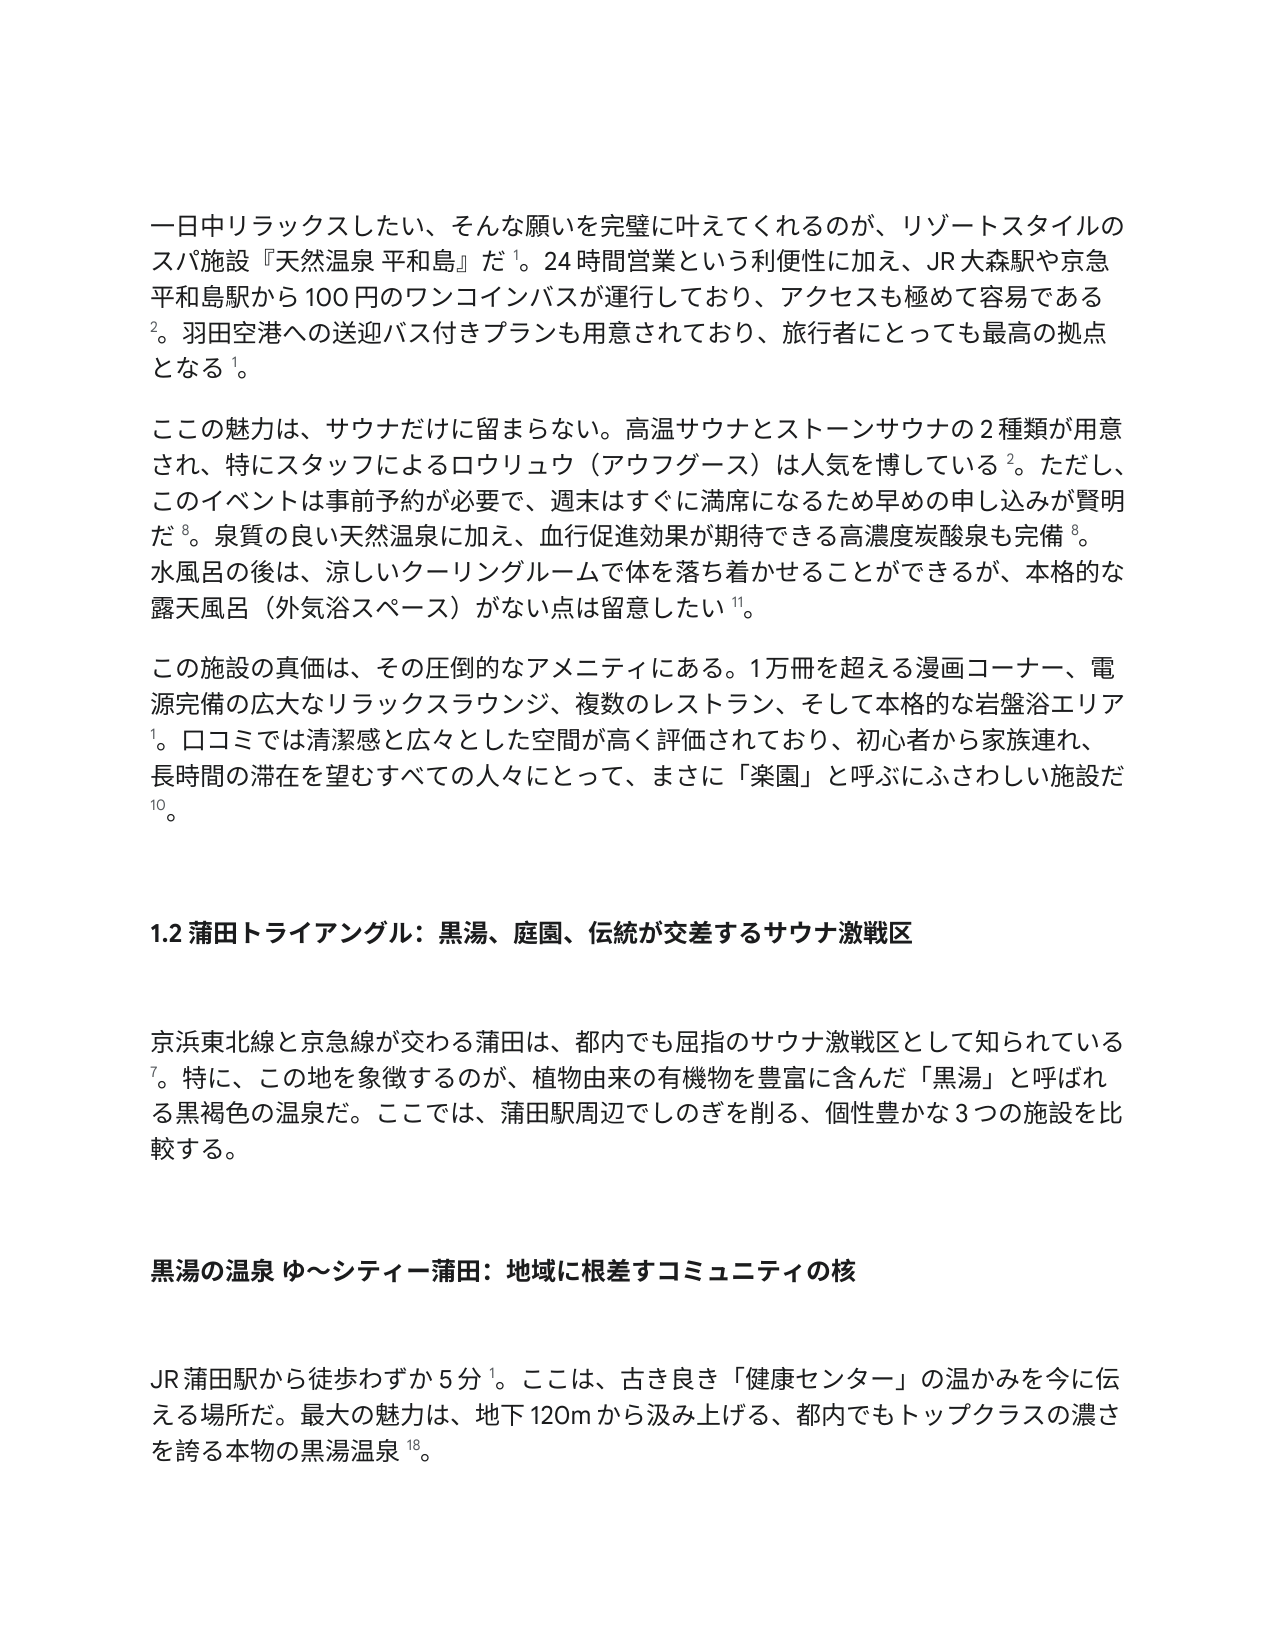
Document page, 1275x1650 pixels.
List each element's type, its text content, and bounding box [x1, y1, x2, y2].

text この施設の真価は、その圧倒的なアメニティにある。1万冊を超える漫画コーナー、電源完備の広大なリラックスラウンジ、複数のレストラン、そして本格的な岩盤浴エリア 1。口コミでは清潔感と広々とした空間が高く評価されており、初心者から家族連れ、長時間の滞在を望むすべての人々にとって、まさに「楽園」と呼ぶにふさわしい施設だ 10。 [150, 654, 1125, 828]
text 一日中リラックスしたい、そんな願いを完璧に叶えてくれるのが、リゾートスタイルのスパ施設『天然温泉 平和島』だ 1。24時間営業という利便性に加え、JR大森駅や京急平和島駅から100円のワンコインバスが運行しており、アクセスも極めて容易である 2。羽田空港への送迎バス付きプランも用意されており、旅行者にとっても最高の拠点となる 1。 [150, 211, 1125, 385]
text ここの魅力は、サウナだけに留まらない。高温サウナとストーンサウナの2種類が用意され、特にスタッフによるロウリュウ（アウフグース）は人気を博している 2。ただし、このイベントは事前予約が必要で、週末はすぐに満席になるため早めの申し込みが賢明だ 8。泉質の良い天然温泉に加え、血行促進効果が期待できる高濃度炭酸泉も完備 8。水風呂の後は、涼しいクーリングルームで体を落ち着かせることができるが、本格的な露天風呂（外気浴スペース）がない点は留意したい 11。 [150, 414, 1125, 624]
subtitle 1.2 蒲田トライアングル：黒湯、庭園、伝統が交差するサウナ激戦区 [150, 918, 1125, 949]
subtitle 黒湯の温泉 ゆ～シティー蒲田：地域に根差すコミュニティの核 [150, 1256, 1125, 1287]
text JR蒲田駅から徒歩わずか5分 1。ここは、古き良き「健康センター」の温かみを今に伝える場所だ。最大の魅力は、地下120mから汲み上げる、都内でもトップクラスの濃さを誇る本物の黒湯温泉 18。 [150, 1365, 1125, 1467]
text 京浜東北線と京急線が交わる蒲田は、都内でも屈指のサウナ激戦区として知られている 7。特に、この地を象徴するのが、植物由来の有機物を豊富に含んだ「黒湯」と呼ばれる黒褐色の温泉だ。ここでは、蒲田駅周辺でしのぎを削る、個性豊かな3つの施設を比較する。 [150, 1027, 1125, 1166]
